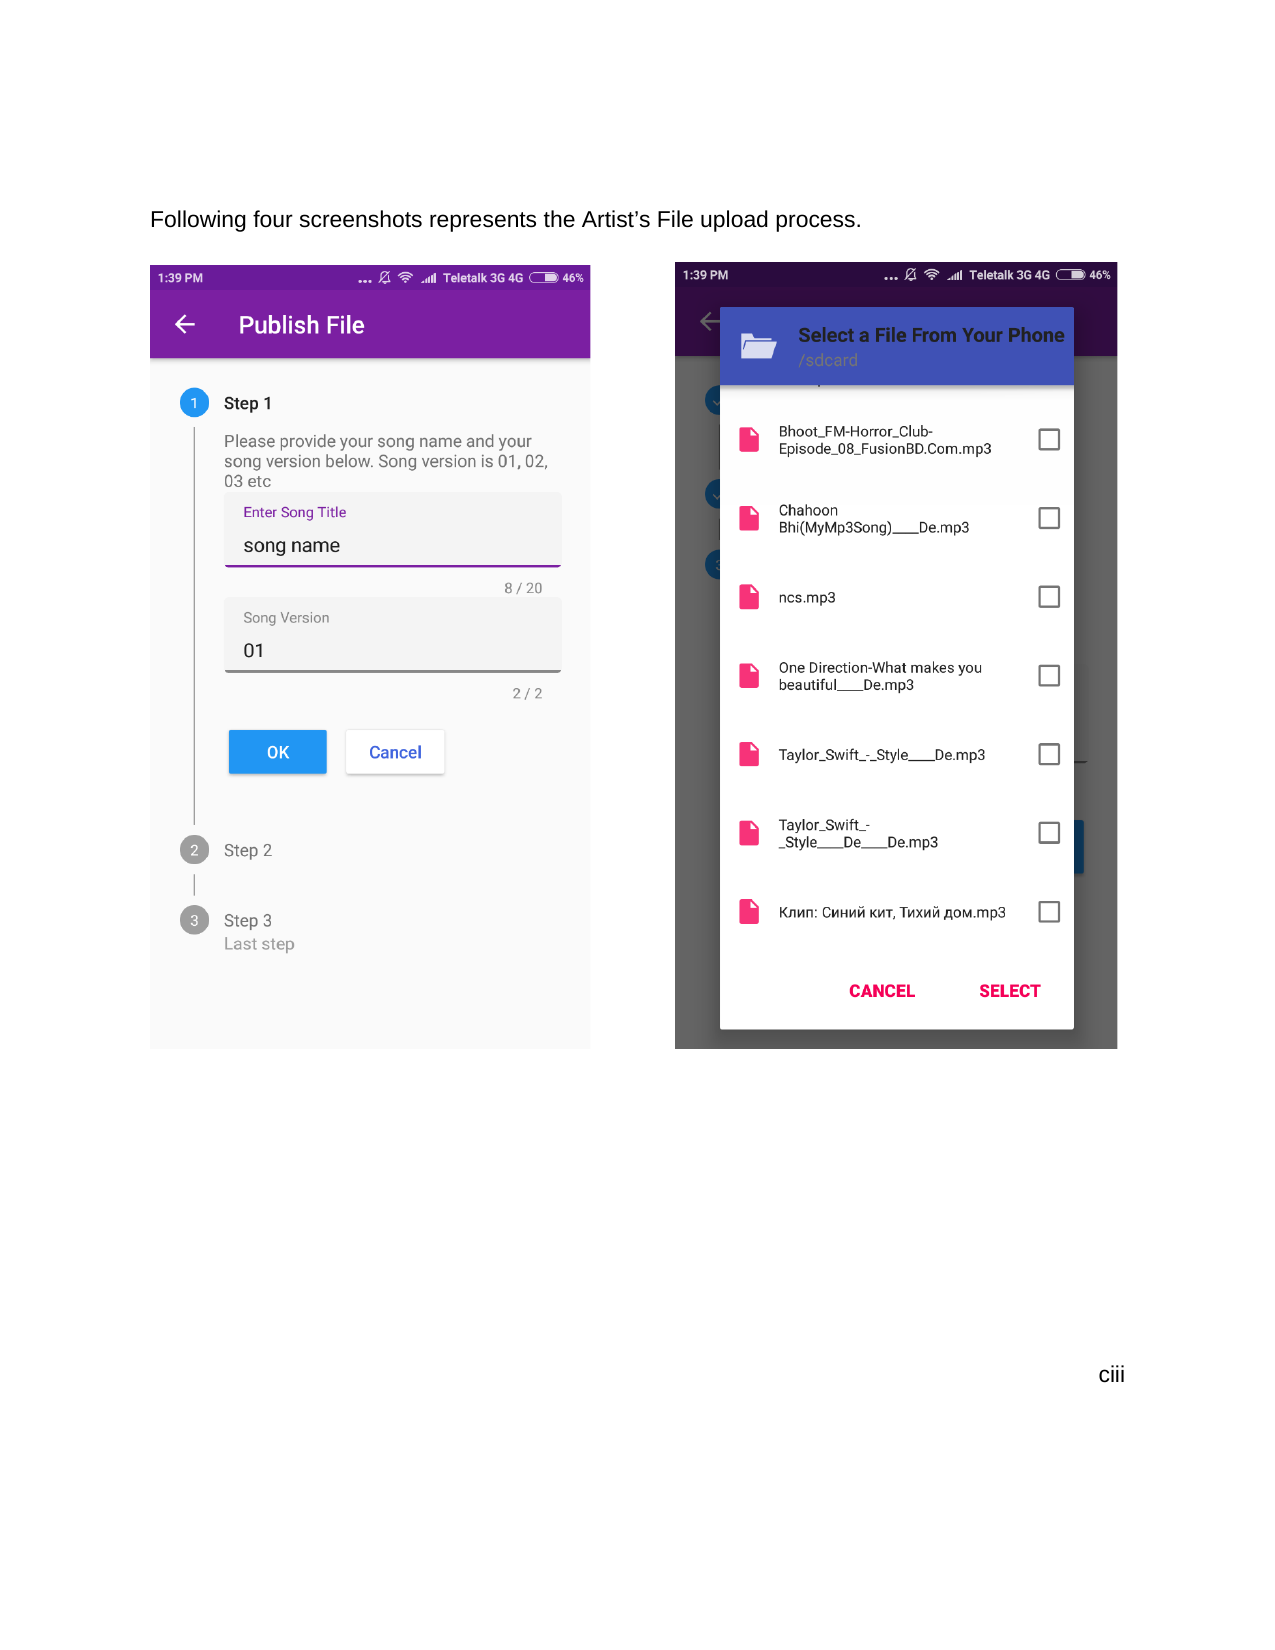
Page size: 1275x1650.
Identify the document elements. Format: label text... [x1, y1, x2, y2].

picture [150, 265, 591, 1049]
text Following four screenshots represents the Artist’s File upload process. [150, 206, 1125, 232]
picture [675, 262, 1118, 1049]
